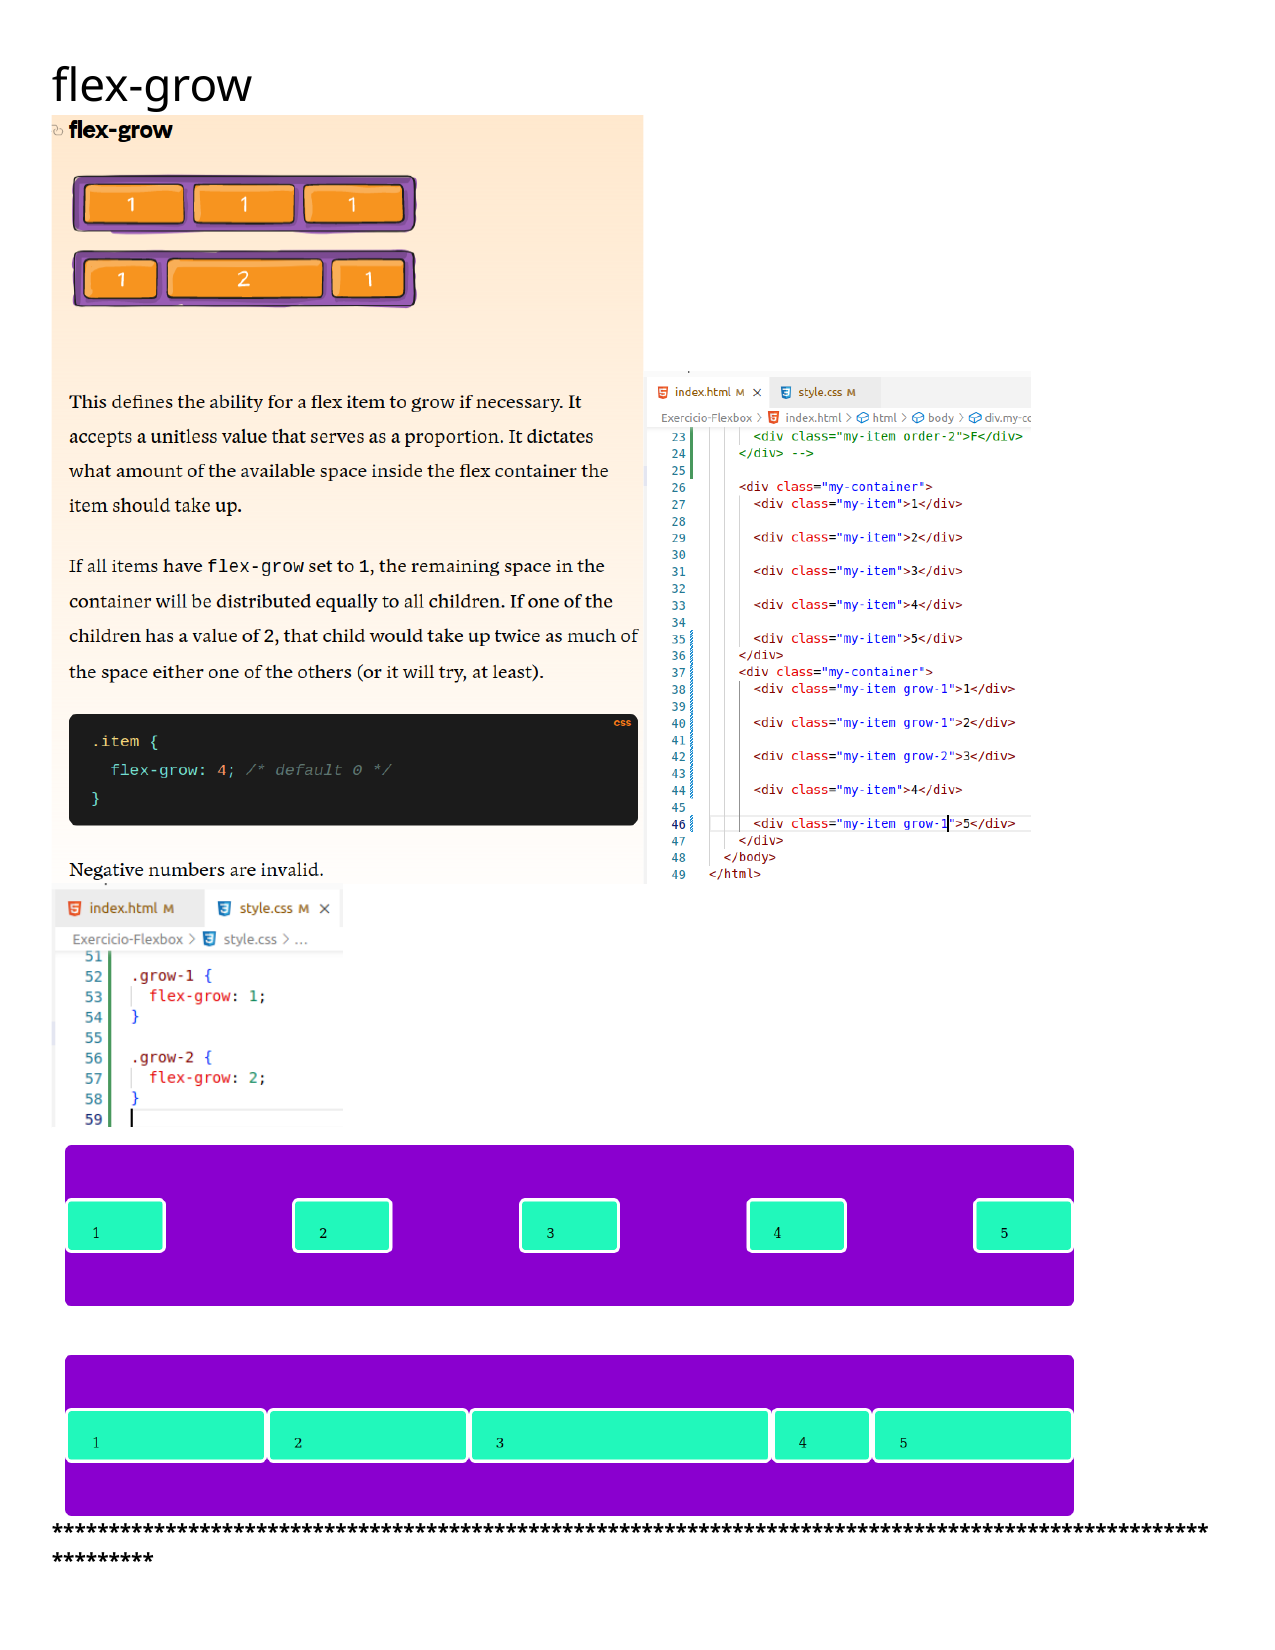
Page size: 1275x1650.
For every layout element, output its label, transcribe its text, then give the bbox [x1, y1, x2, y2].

text flex-grow [52, 53, 1219, 115]
picture [51, 115, 1088, 1518]
text *************************************************************************************************************** [52, 1517, 1219, 1574]
